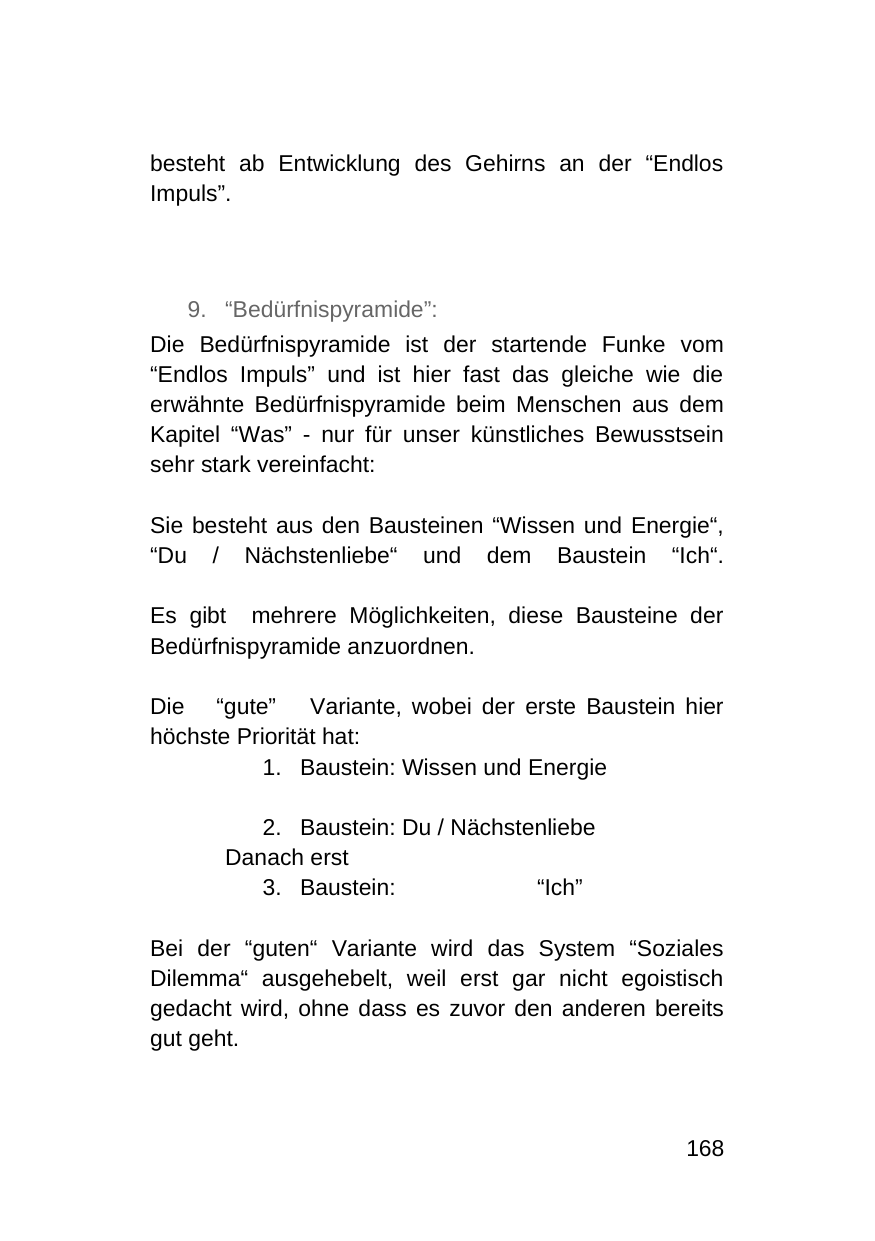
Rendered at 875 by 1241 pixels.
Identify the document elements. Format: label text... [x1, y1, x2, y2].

list Baustein: “Ich” [262, 874, 724, 931]
list Baustein: Wissen und Energie [262, 753, 724, 780]
text Es gibt mehrere Möglichkeiten, diese Bausteine der Bedürfnispyramide anzuordnen. [150, 602, 724, 659]
text Die “gute” Variante, wobei der erste Baustein hier höchste Priorität hat: [150, 693, 724, 749]
text Bei der “guten“ Variante wird das System “Soziales Dilemma“ ausgehebelt, weil erst gar nicht egoistisch gedacht wird, ohne dass es zuvor den anderen bereits gut geht. [150, 935, 724, 1052]
text Danach erst [225, 844, 724, 870]
list Baustein: Du / Nächstenliebe [262, 814, 724, 840]
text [150, 150, 724, 207]
text Sie besteht aus den Bausteinen “Wissen und Energie“, “Du / Nächstenliebe“ und dem Baustein “Ich“. [150, 512, 724, 598]
text Die Bedürfnispyramide ist der startende Funke vom “Endlos Impuls” und ist hier fast das gleiche wie die erwähnte Bedürfnispyramide beim Menschen aus dem Kapitel “Was” - nur für unser künstliches Bewusstsein sehr stark vereinfacht: [150, 331, 724, 478]
subtitle “Bedürfnispyramide”: [187, 296, 724, 322]
